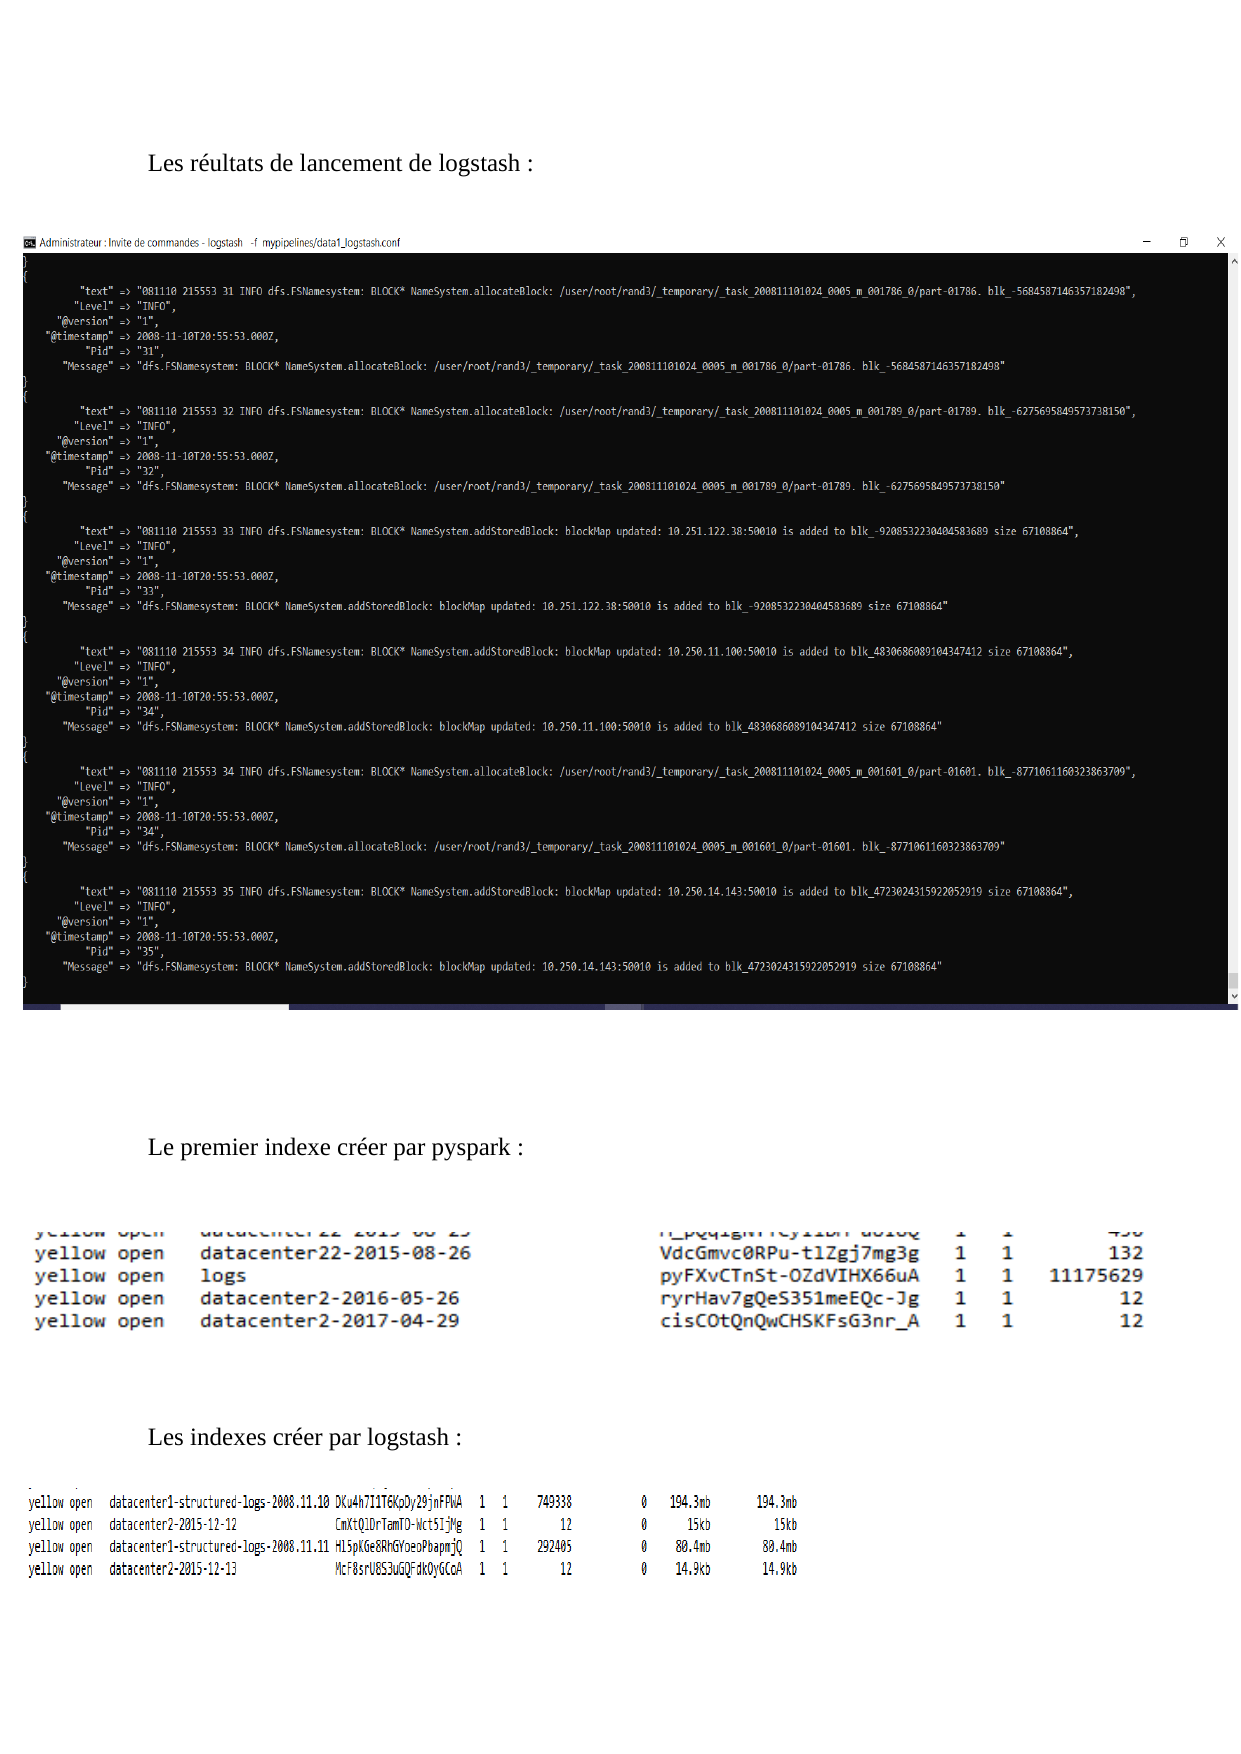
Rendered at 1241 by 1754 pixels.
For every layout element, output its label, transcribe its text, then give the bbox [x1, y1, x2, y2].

text Le premier indexe créer par pyspark : [148, 1132, 1093, 1161]
text Les indexes créer par logstash : [148, 1422, 1093, 1451]
picture [22, 231, 1238, 1008]
text Les réultats de lancement de logstash : [148, 148, 1093, 176]
picture [22, 1232, 1183, 1332]
picture [22, 1488, 1238, 1591]
